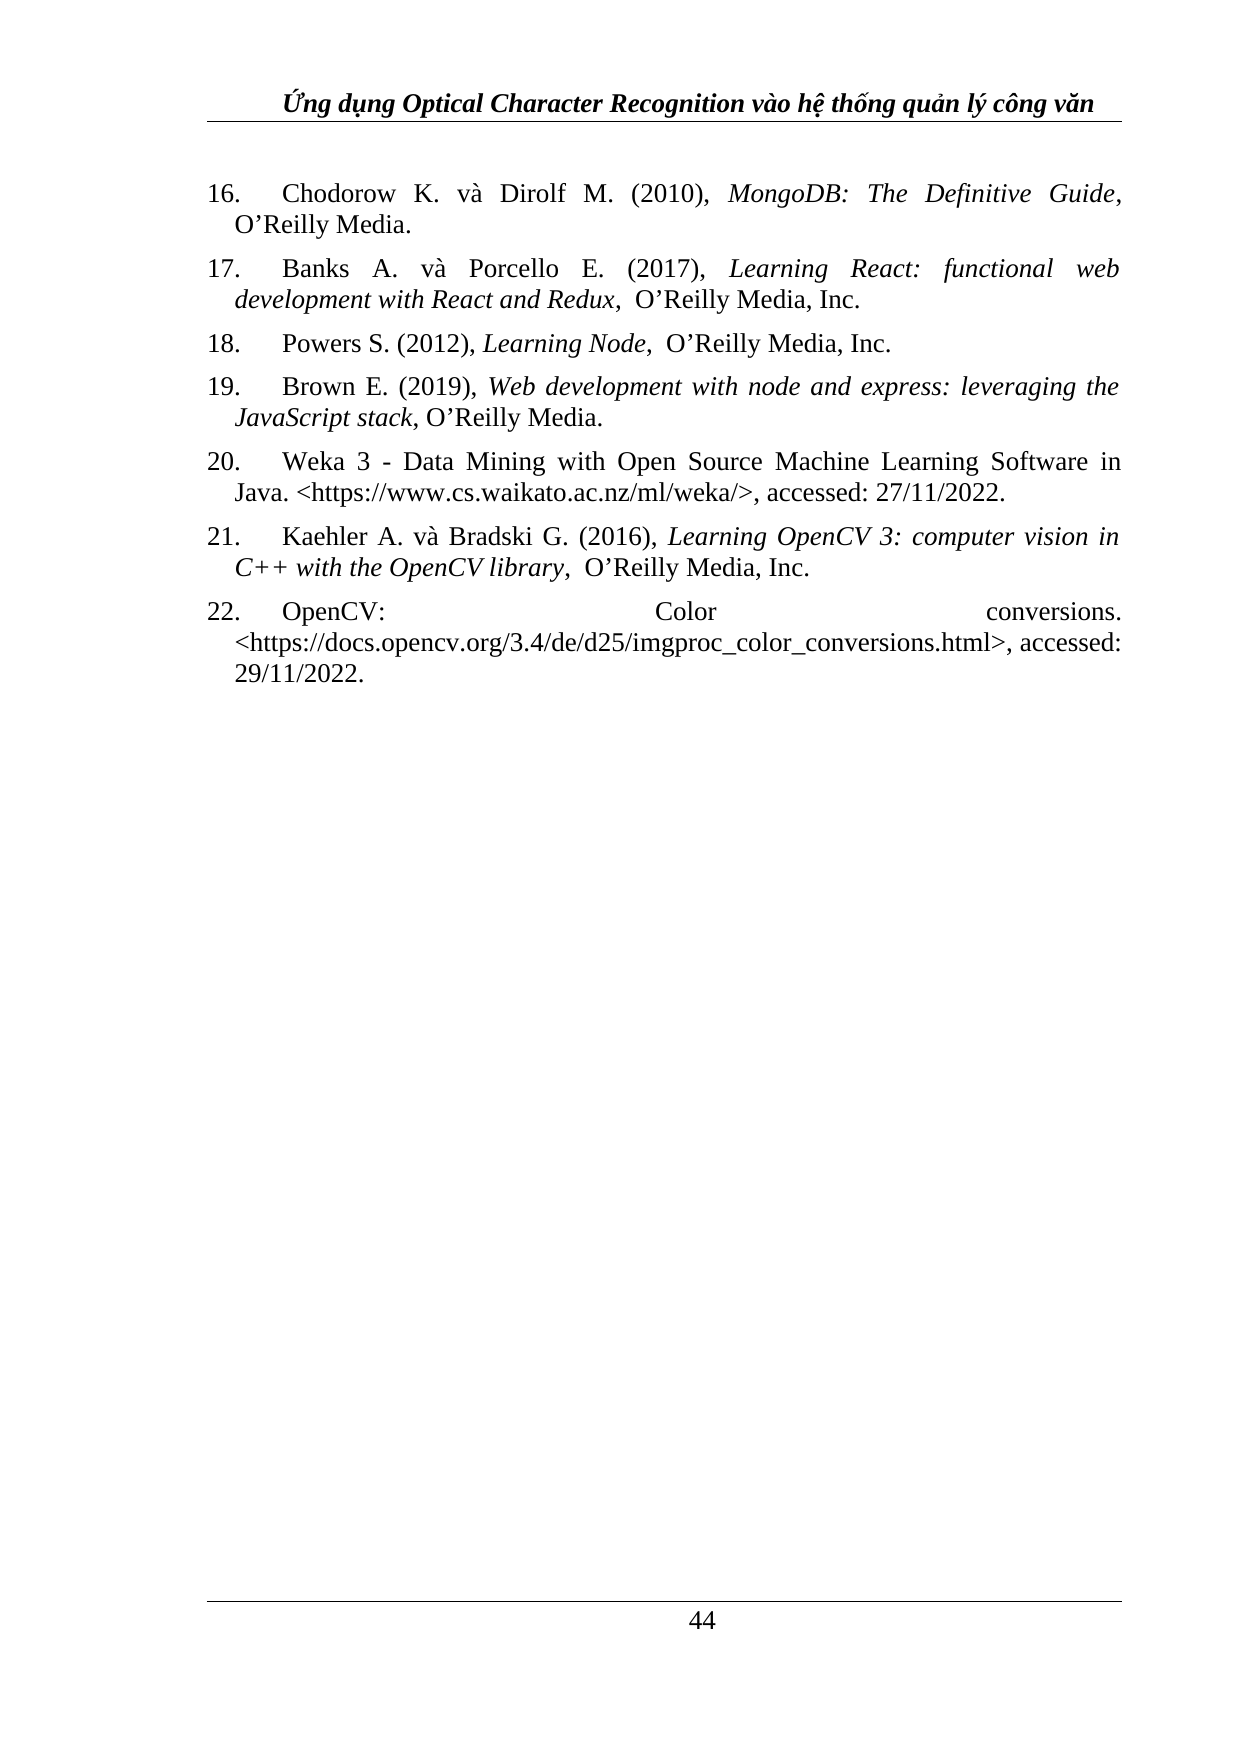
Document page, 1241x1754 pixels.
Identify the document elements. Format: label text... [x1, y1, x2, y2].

text 18. Powers S. (2012), Learning Node, O’Reilly Media, Inc. [207, 327, 1122, 358]
text 21. Kaehler A. và Bradski G. (2016), Learning OpenCV 3: computer vision in C++ with the OpenCV library, O’Reilly Media, Inc. [207, 520, 1122, 582]
text 16. Chodorow K. và Dirolf M. (2010), MongoDB: The Definitive Guide, O’Reilly Media. [207, 177, 1122, 239]
text 20. Weka 3 - Data Mining with Open Source Machine Learning Software in Java. <https://www.cs.waikato.ac.nz/ml/weka/>, accessed: 27/11/2022. [207, 445, 1122, 507]
text 22. OpenCV: Color conversions. <https://docs.opencv.org/3.4/de/d25/imgproc_color_conversions.html>, accessed: 29/11/2022. [207, 595, 1122, 688]
text 17. Banks A. và Porcello E. (2017), Learning React: functional web development with React and Redux, O’Reilly Media, Inc. [207, 252, 1122, 314]
text 19. Brown E. (2019), Web development with node and express: leveraging the JavaScript stack, O’Reilly Media. [207, 370, 1122, 433]
